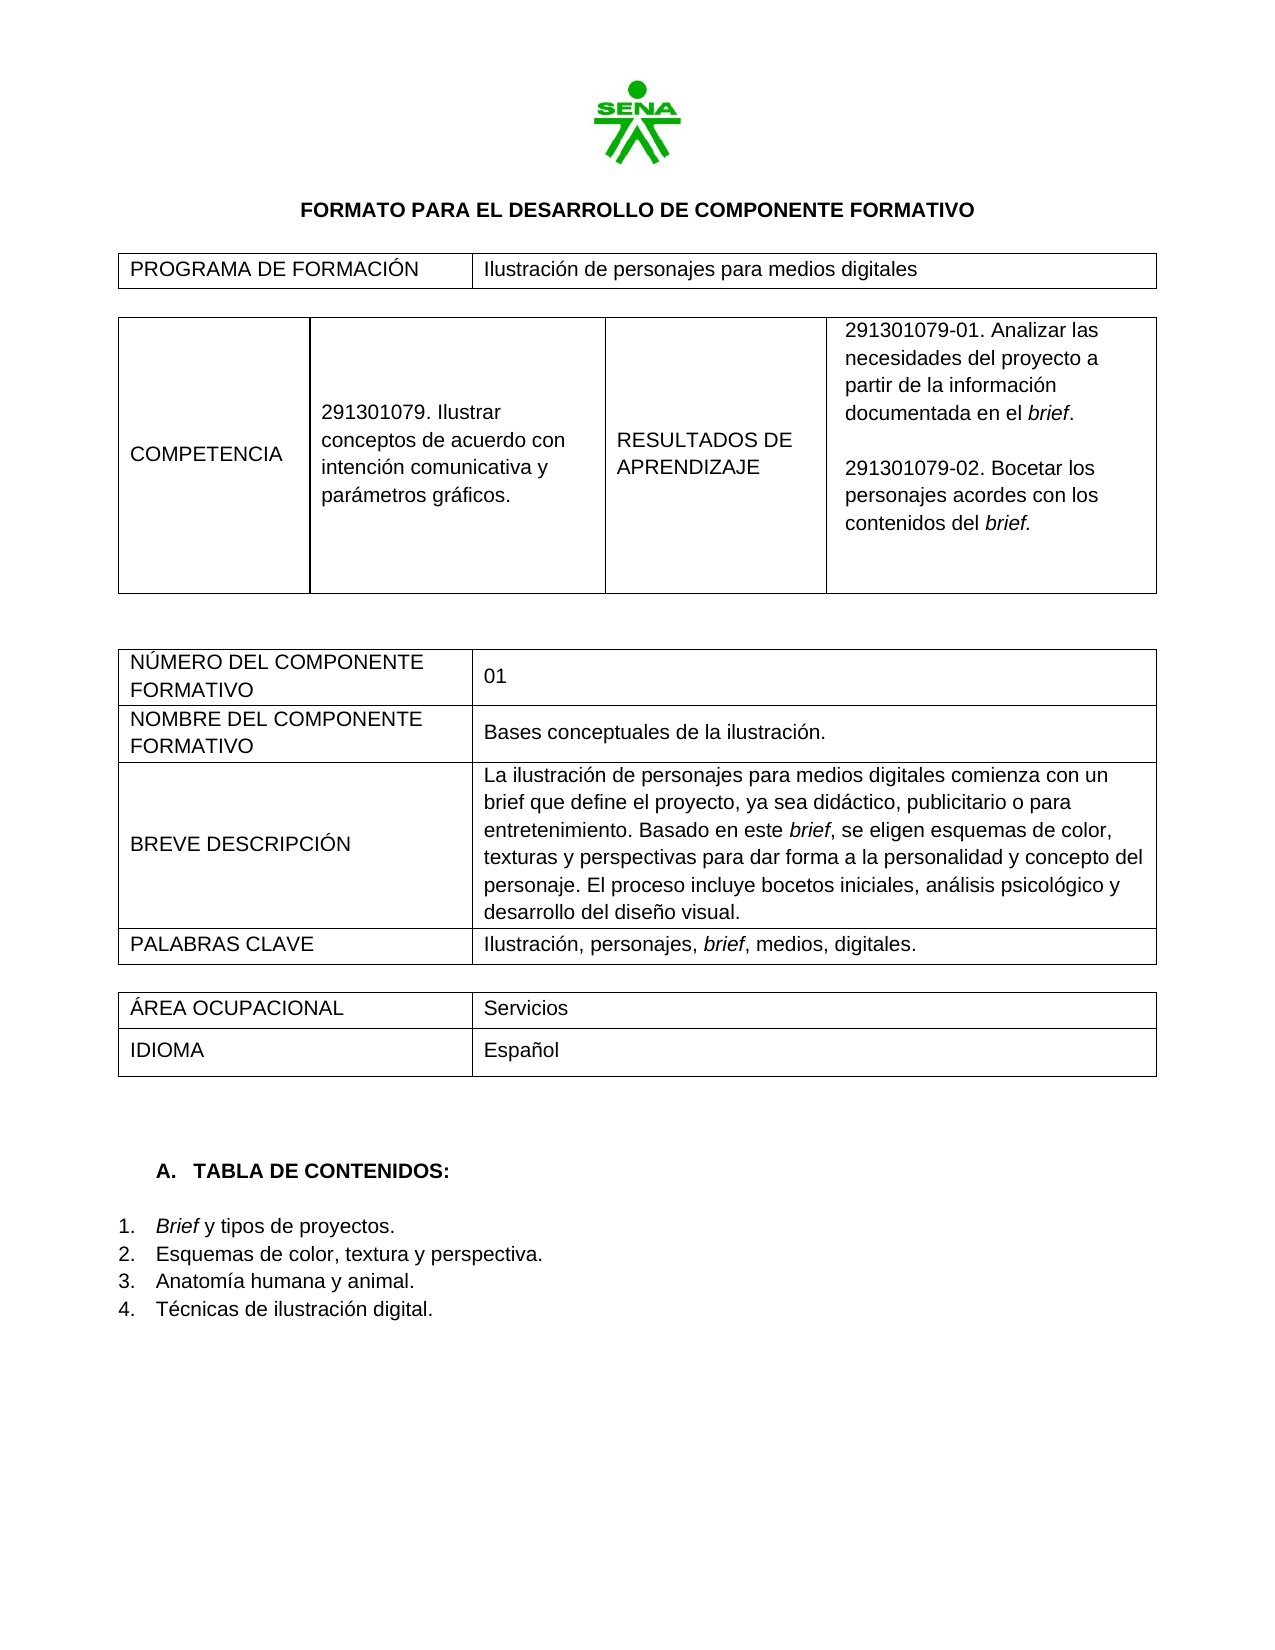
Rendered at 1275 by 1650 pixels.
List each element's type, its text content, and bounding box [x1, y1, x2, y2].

table_header NÚMERO DEL COMPONENTE FORMATIVO [119, 650, 472, 705]
text FORMATO PARA EL DESARROLLO DE COMPONENTE FORMATIVO [118, 198, 1157, 222]
table_header PROGRAMA DE FORMACIÓN [119, 254, 472, 288]
list Esquemas de color, textura y perspectiva. [118, 1242, 1157, 1266]
list TABLA DE CONTENIDOS: [156, 1159, 1157, 1183]
picture [588, 75, 687, 172]
list Técnicas de ilustración digital. [118, 1297, 1157, 1321]
table_cell NOMBRE DEL COMPONENTE FORMATIVO [119, 706, 472, 762]
table_cell BREVE DESCRIPCIÓN [119, 763, 472, 928]
table_header Servicios [473, 993, 1156, 1027]
table_header 291301079-01. Analizar las necesidades del proyecto a partir de la información documentada en el brief. 291301079-02. Bocetar los personajes acordes con los contenidos del brief. [827, 318, 1156, 593]
list Anatomía humana y animal. [118, 1269, 1157, 1293]
table_header 291301079. Ilustrar conceptos de acuerdo con intención comunicativa y parámetros gráficos. [311, 318, 605, 593]
table_header ÁREA OCUPACIONAL [119, 993, 472, 1027]
table_cell Español [473, 1029, 1156, 1076]
table_cell PALABRAS CLAVE [119, 929, 472, 963]
table_header Ilustración de personajes para medios digitales [473, 254, 1156, 288]
list Brief y tipos de proyectos. [118, 1214, 1157, 1238]
table_header COMPETENCIA [119, 318, 309, 593]
table_cell IDIOMA [119, 1029, 472, 1076]
table_cell La ilustración de personajes para medios digitales comienza con un brief que define el proyecto, ya sea didáctico, publicitario o para entretenimiento. Basado en este brief, se eligen esquemas de color, texturas y perspectivas para dar forma a la personalidad y concepto del personaje. El proceso incluye bocetos iniciales, análisis psicológico y desarrollo del diseño visual. [473, 763, 1156, 928]
table_header RESULTADOS DE APRENDIZAJE [606, 318, 826, 593]
table_header 01 [473, 650, 1156, 705]
table_cell Ilustración, personajes, brief, medios, digitales. [473, 929, 1156, 963]
table_cell Bases conceptuales de la ilustración. [473, 706, 1156, 762]
